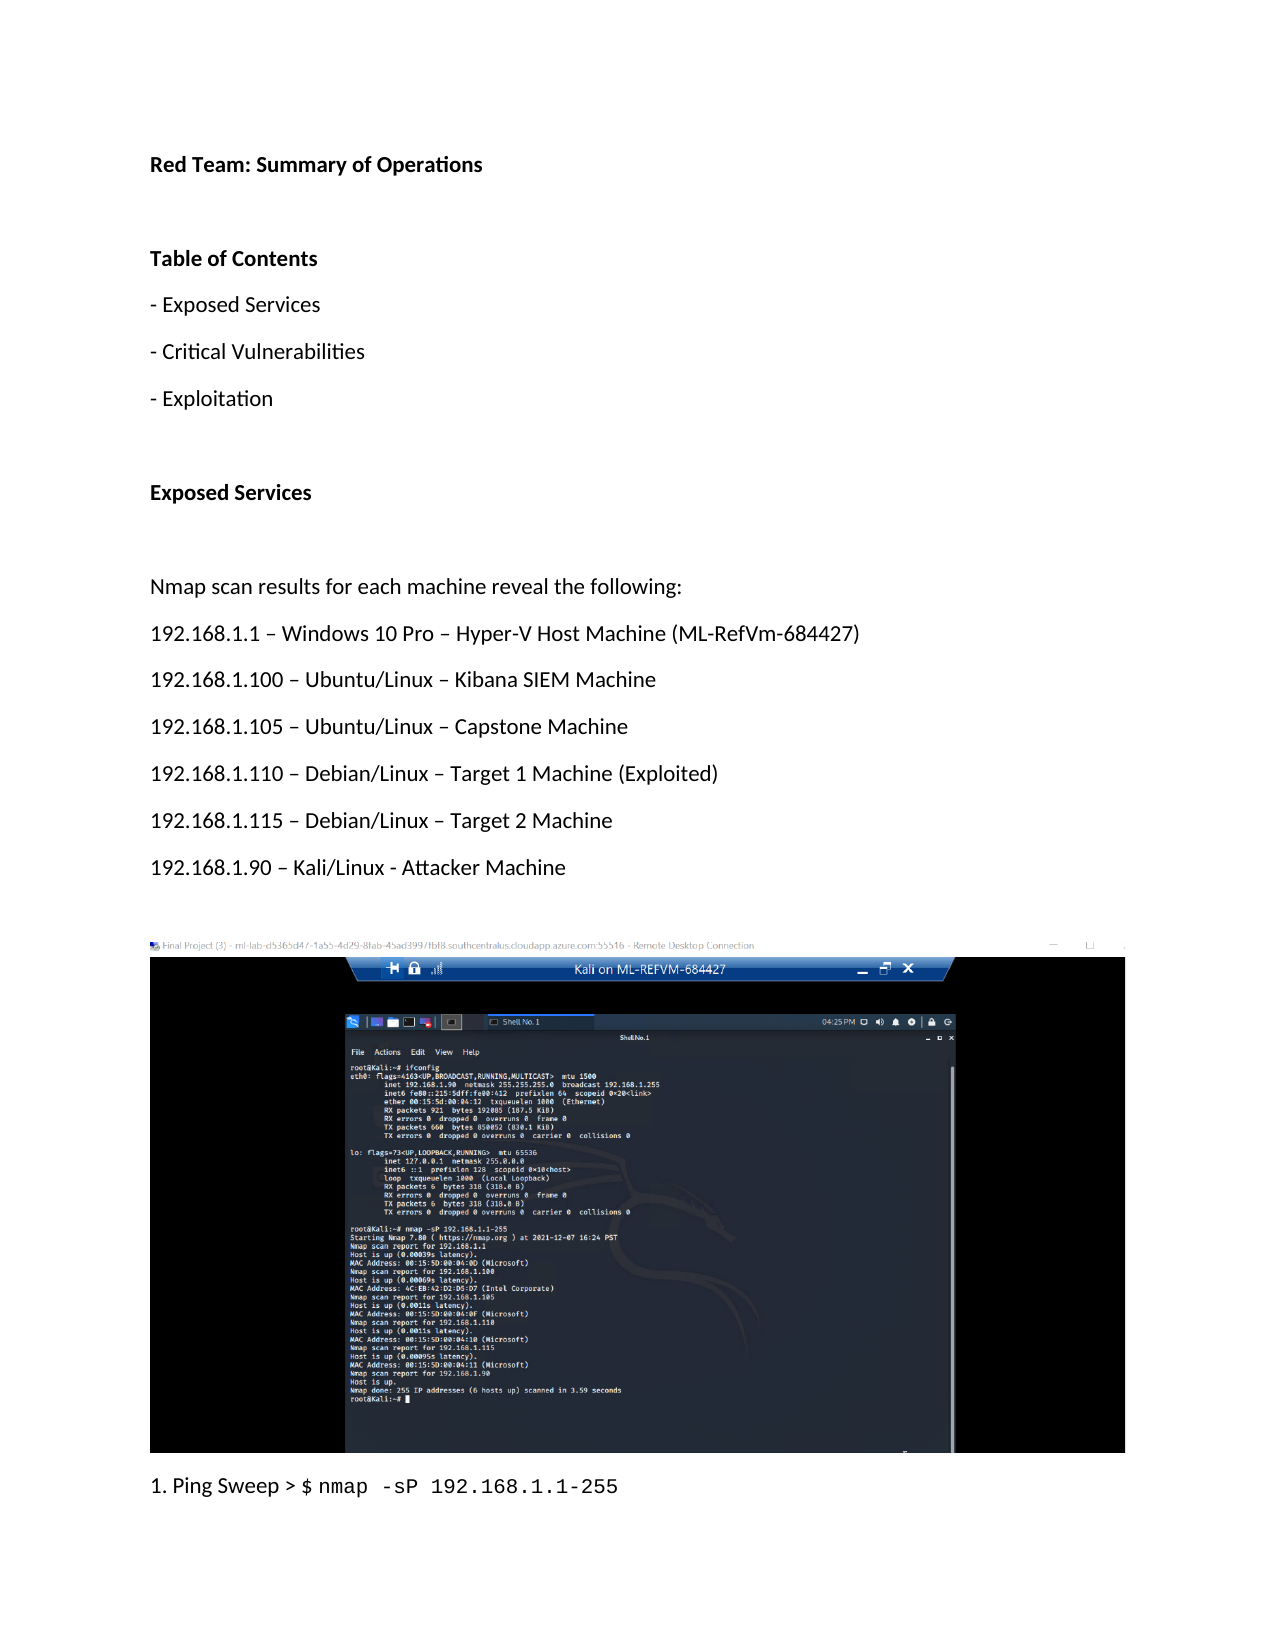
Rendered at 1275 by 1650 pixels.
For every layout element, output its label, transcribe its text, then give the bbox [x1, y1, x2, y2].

text 192.168.1.115 – Debian/Linux – Target 2 Machine [150, 806, 1125, 834]
text Red Team: Summary of Operations [150, 150, 1125, 178]
text 1. Ping Sweep > $ nmap -sP 192.168.1.1-255 [150, 1471, 1125, 1500]
text Table of Contents [150, 244, 1125, 272]
text 192.168.1.105 – Ubuntu/Linux – Capstone Machine [150, 712, 1125, 741]
text Exposed Services [150, 478, 1125, 506]
text 192.168.1.100 – Ubuntu/Linux – Kibana SIEM Machine [150, 666, 1125, 694]
text - Exploitation [150, 384, 1125, 412]
text 192.168.1.110 – Debian/Linux – Target 1 Machine (Exploited) [150, 759, 1125, 787]
text 192.168.1.1 – Windows 10 Pro – Hyper-V Host Machine (ML-RefVm-684427) [150, 619, 1125, 647]
text - Exposed Services [150, 291, 1125, 319]
text 192.168.1.90 – Kali/Linux - Attacker Machine [150, 853, 1125, 881]
text - Critical Vulnerabilities [150, 337, 1125, 366]
text Nmap scan results for each machine reveal the following: [150, 572, 1125, 600]
picture [150, 942, 1125, 1453]
